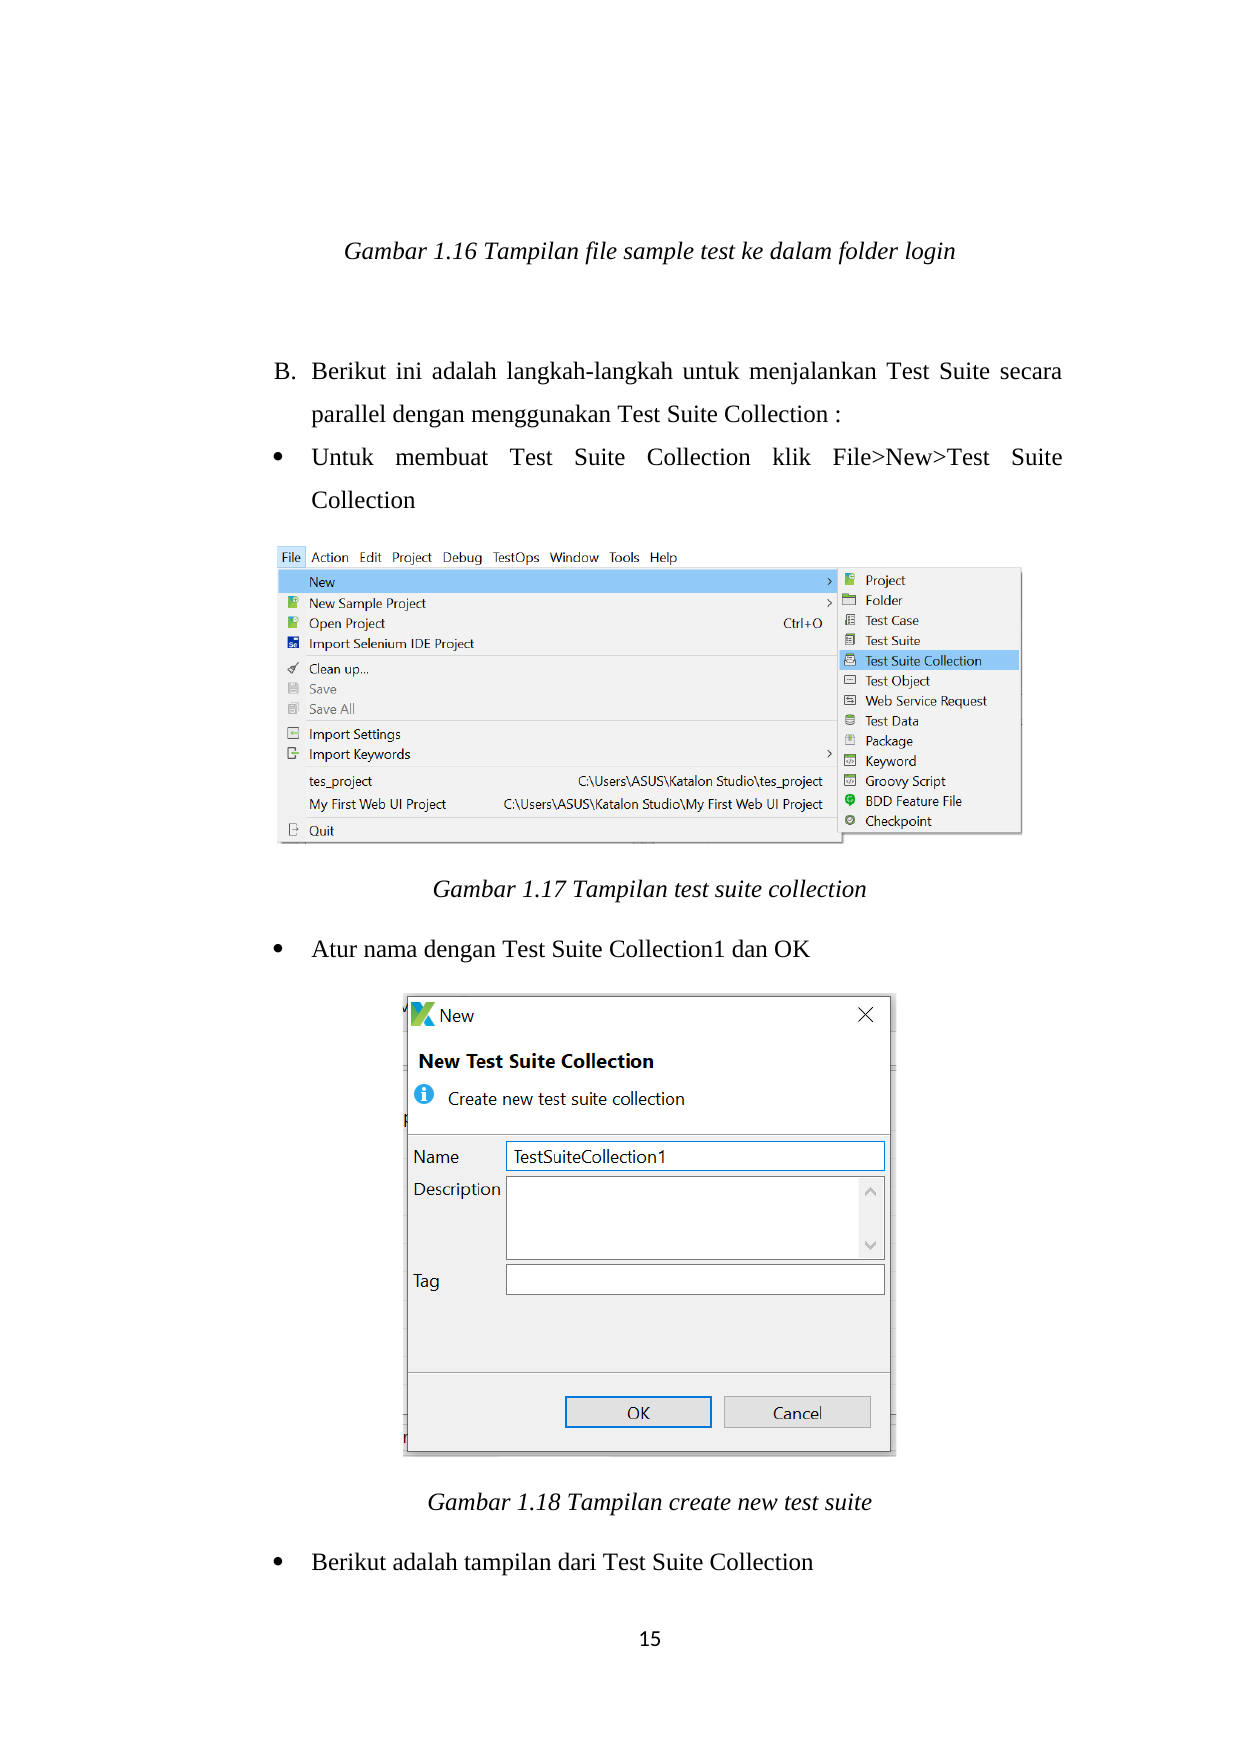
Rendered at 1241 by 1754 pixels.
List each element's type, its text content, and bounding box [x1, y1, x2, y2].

text Gambar 1.16 Tampilan file sample test ke dalam folder login [236, 236, 1063, 265]
text Gambar 1.17 Tampilan test suite collection [236, 874, 1063, 903]
picture [277, 545, 1023, 844]
text Gambar 1.18 Tampilan create new test suite [236, 1487, 1063, 1516]
picture [402, 993, 897, 1457]
list Berikut adalah tampilan dari Test Suite Collection [274, 1547, 1063, 1576]
list Untuk membuat Test Suite Collection klik File>New>Test Suite Collection [274, 442, 1063, 514]
list Atur nama dengan Test Suite Collection1 dan OK [274, 934, 1063, 963]
list Berikut ini adalah langkah-langkah untuk menjalankan Test Suite secara parallel dengan menggunakan Test Suite Collection : [274, 356, 1063, 428]
